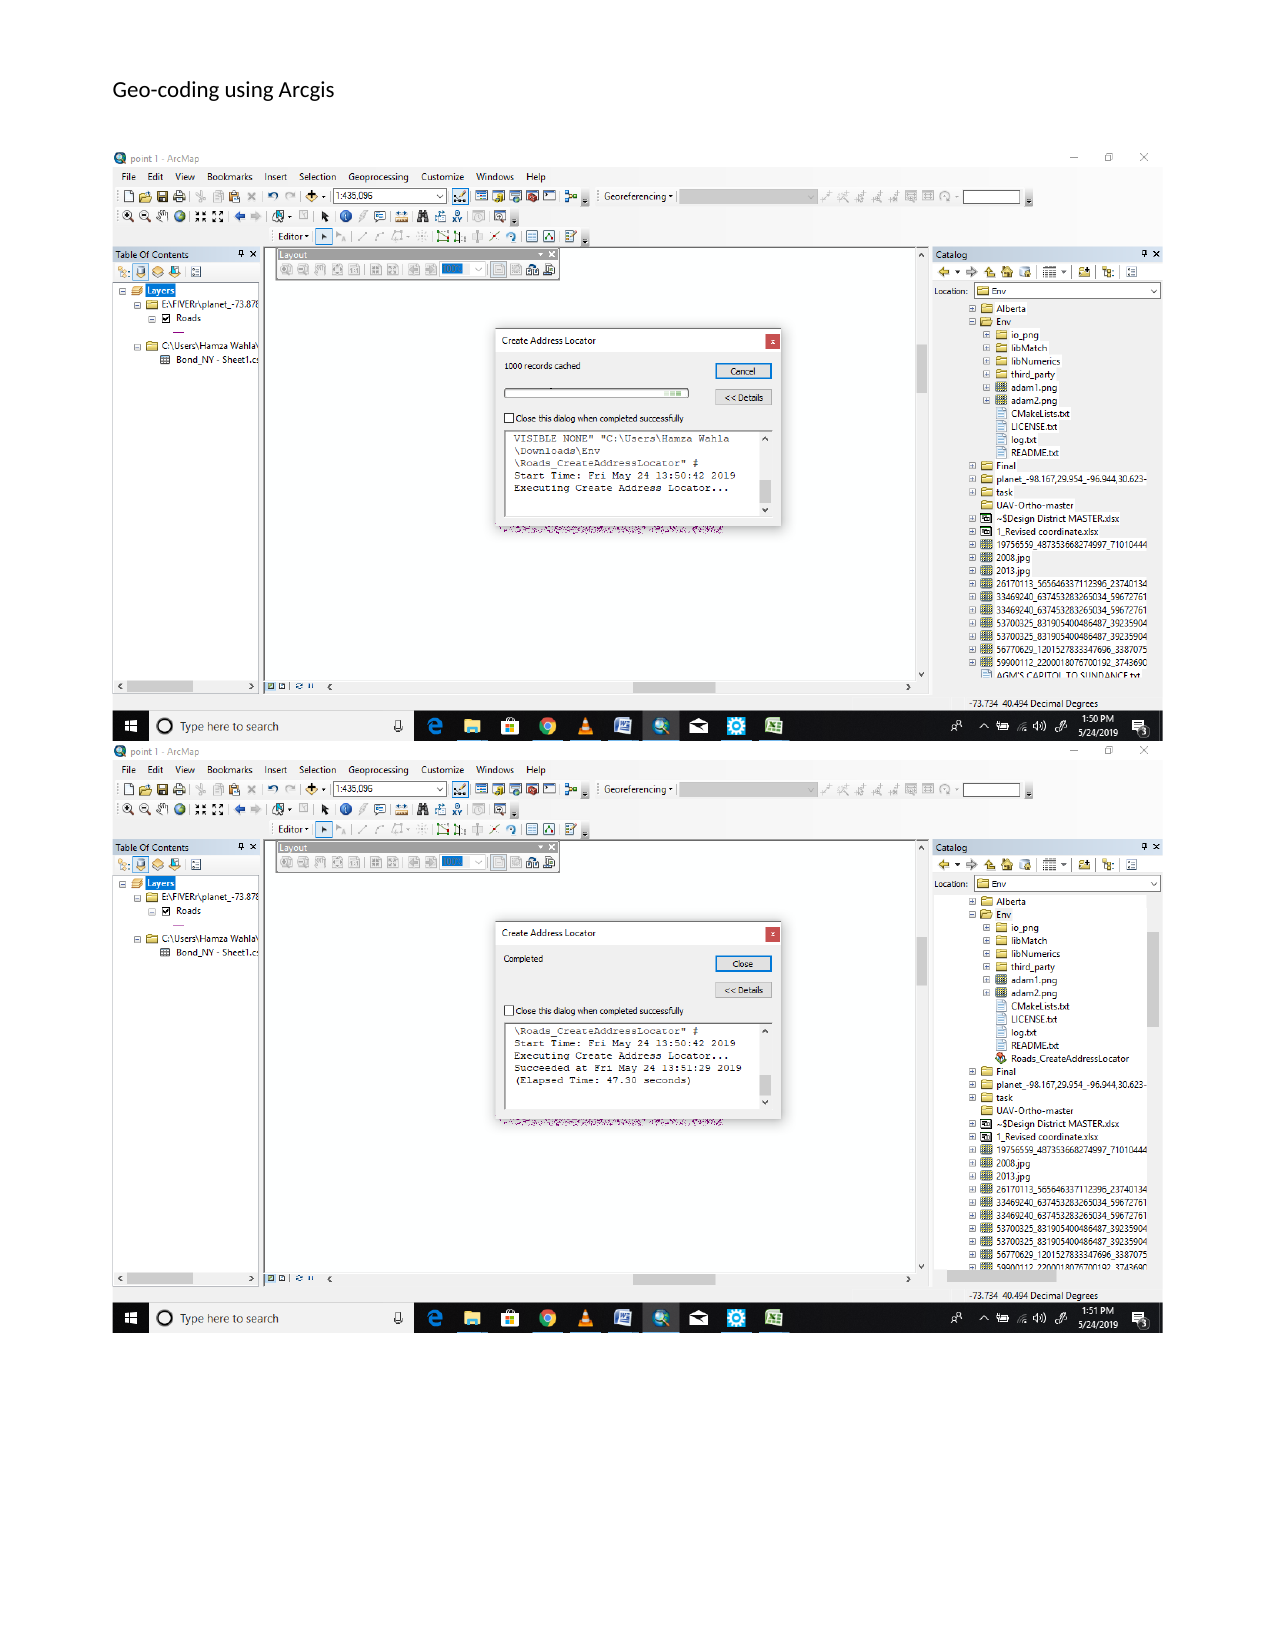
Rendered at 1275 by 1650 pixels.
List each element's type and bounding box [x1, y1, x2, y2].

picture [112, 742, 1163, 1333]
picture [112, 150, 1163, 741]
